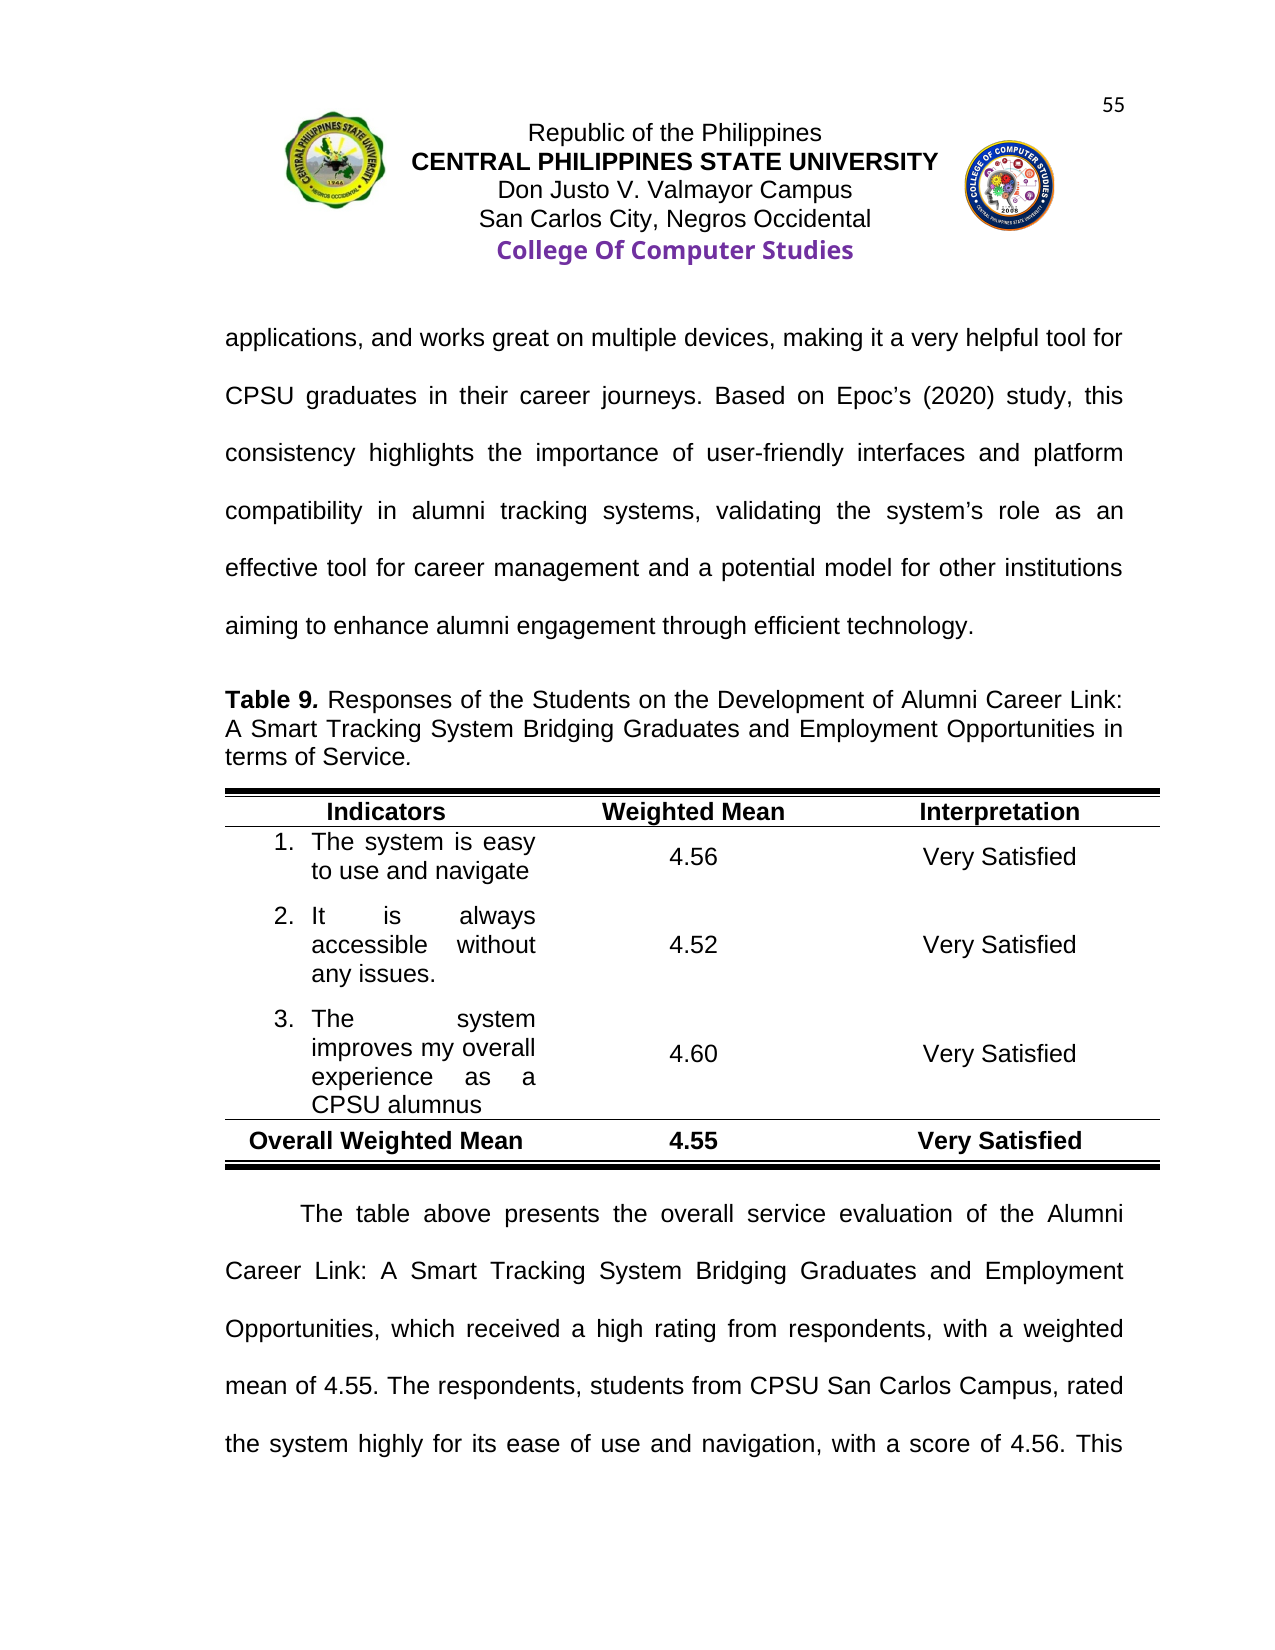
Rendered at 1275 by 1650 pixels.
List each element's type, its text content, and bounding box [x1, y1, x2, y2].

text Table 9. Responses of the Students on the Development of Alumni Career Link: A Smart Tracking System Bridging Graduates and Employment Opportunities in terms of Service. [225, 685, 1125, 771]
table_header Interpretation [840, 797, 1160, 826]
table_cell 4.55 [547, 1120, 840, 1160]
table_header Weighted Mean [547, 797, 840, 826]
picture [964, 140, 1055, 231]
table_cell 4.56 [547, 827, 840, 901]
table_cell Very Satisfied [840, 827, 1160, 901]
table_cell Overall Weighted Mean [225, 1120, 547, 1160]
table_cell Very Satisfied [840, 1004, 1160, 1119]
table_cell 4.52 [547, 901, 840, 1004]
table_cell Very Satisfied [840, 901, 1160, 1004]
table_header Indicators [225, 797, 547, 826]
picture [283, 108, 387, 214]
table_cell It is always accessible without any issues. [225, 901, 547, 1004]
table_cell The system improves my overall experience as a CPSU alumnus [225, 1004, 547, 1119]
table_cell The system is easy to use and navigate [225, 827, 547, 901]
table_cell 4.60 [547, 1004, 840, 1119]
table_cell Very Satisfied [840, 1120, 1160, 1160]
